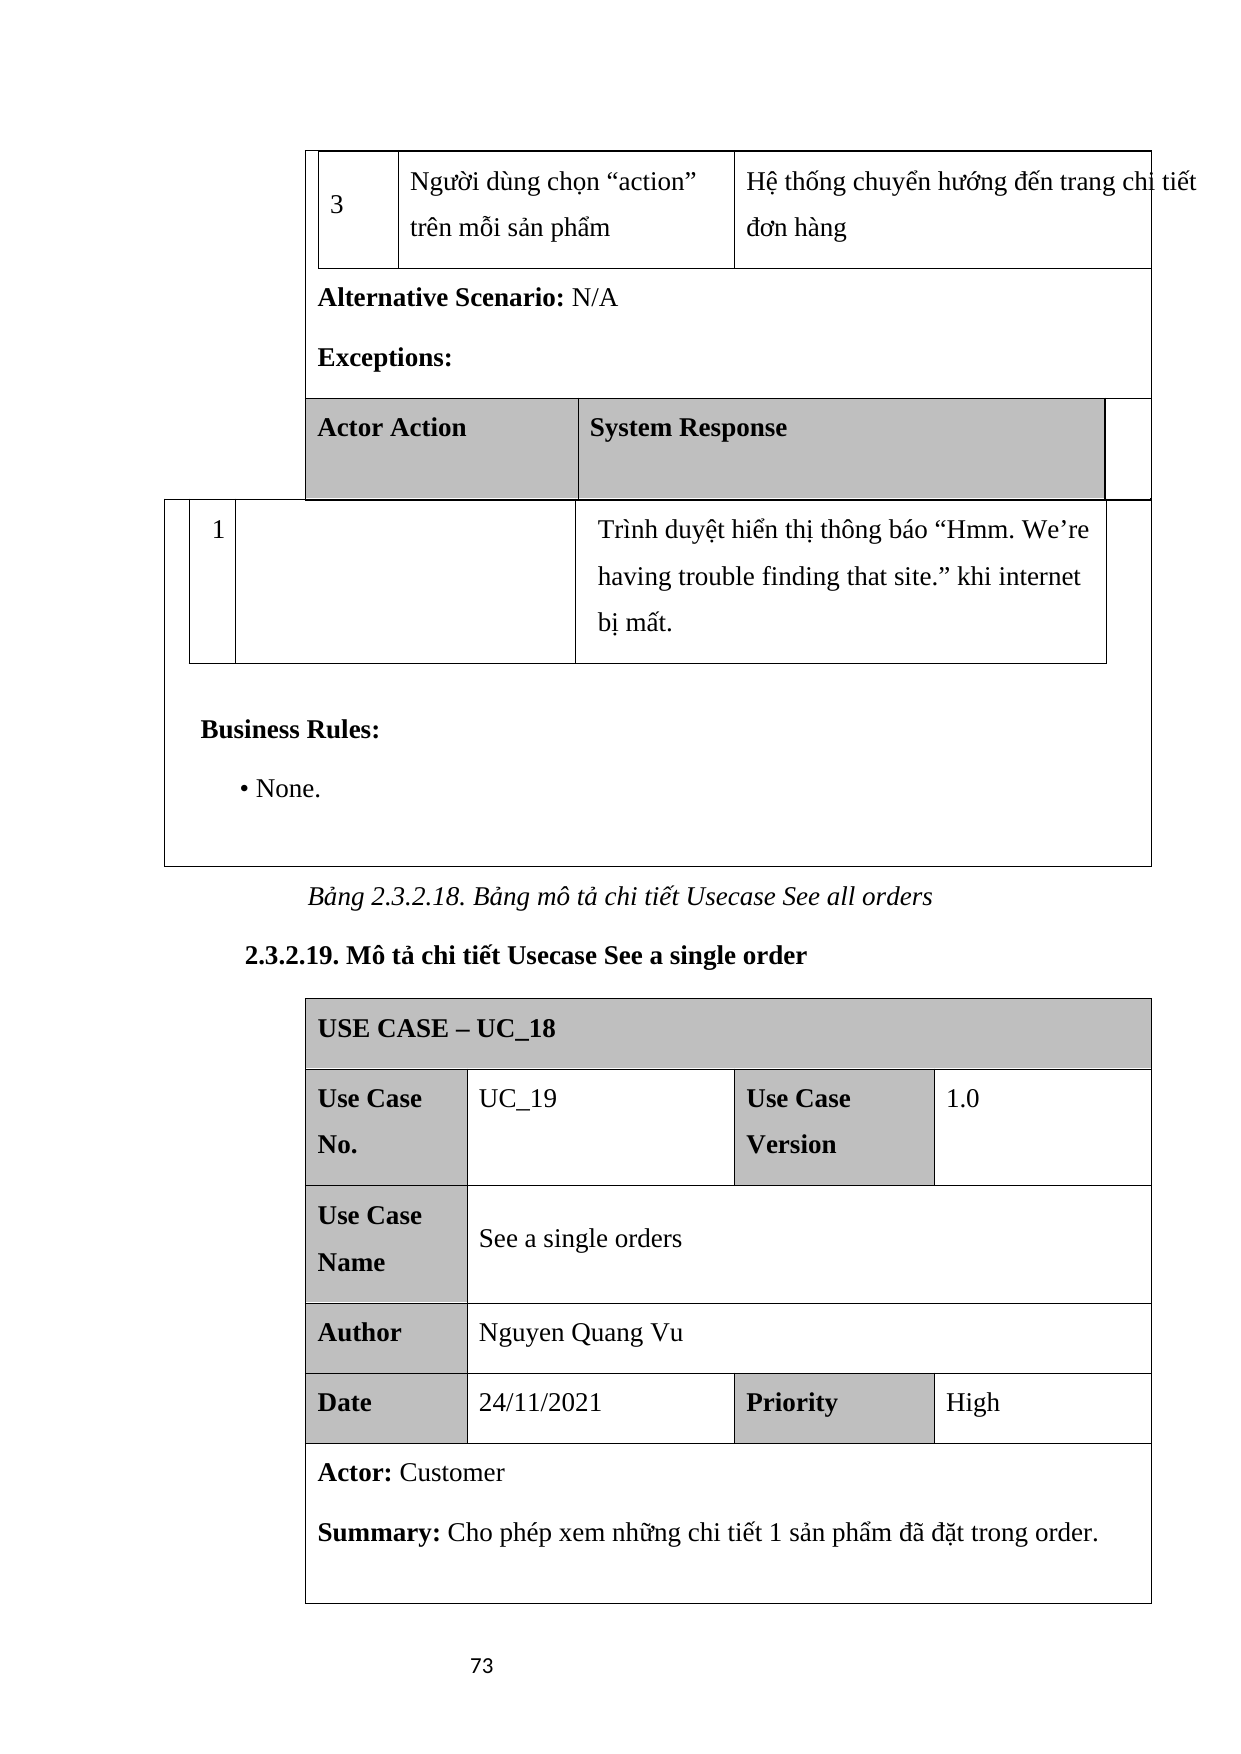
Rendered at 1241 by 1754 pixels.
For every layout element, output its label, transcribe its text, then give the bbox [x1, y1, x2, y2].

table_cell See a single orders [468, 1186, 1151, 1302]
table_cell Trình duyệt hiển thị thông báo “Hmm. We’re having trouble finding that site.” khi internet bị mất. [576, 501, 1106, 663]
table_cell [165, 500, 189, 866]
table_cell Priority [735, 1374, 934, 1443]
table_cell Author [306, 1304, 467, 1373]
table_cell Use Case Name [306, 1186, 467, 1302]
table_cell [236, 500, 575, 663]
table_cell Actor Action [306, 399, 578, 498]
table_cell System Response [579, 399, 1104, 498]
table_cell Use Case Version [735, 1070, 934, 1185]
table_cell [306, 151, 1151, 397]
table_cell UC_19 [468, 1070, 734, 1185]
text Bảng 2.3.2.18. Bảng mô tả chi tiết Usecase See all orders [187, 880, 1053, 911]
table_cell Date [306, 1374, 467, 1443]
table_cell 1.0 [935, 1070, 1151, 1185]
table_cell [306, 1444, 1151, 1603]
table_cell High [935, 1374, 1151, 1443]
table_cell Business Rules: • None. [189, 664, 1106, 866]
table_header USE CASE – UC_18 [306, 999, 1151, 1068]
table_cell [1106, 399, 1151, 498]
table_cell [1106, 501, 1151, 866]
subtitle 2.3.2.19. Mô tả chi tiết Usecase See a single order [187, 939, 1053, 970]
table_cell Nguyen Quang Vu [468, 1304, 1151, 1373]
table_cell Use Case No. [306, 1070, 467, 1185]
table_cell 24/11/2021 [468, 1374, 734, 1443]
table_cell 1 [190, 500, 235, 663]
